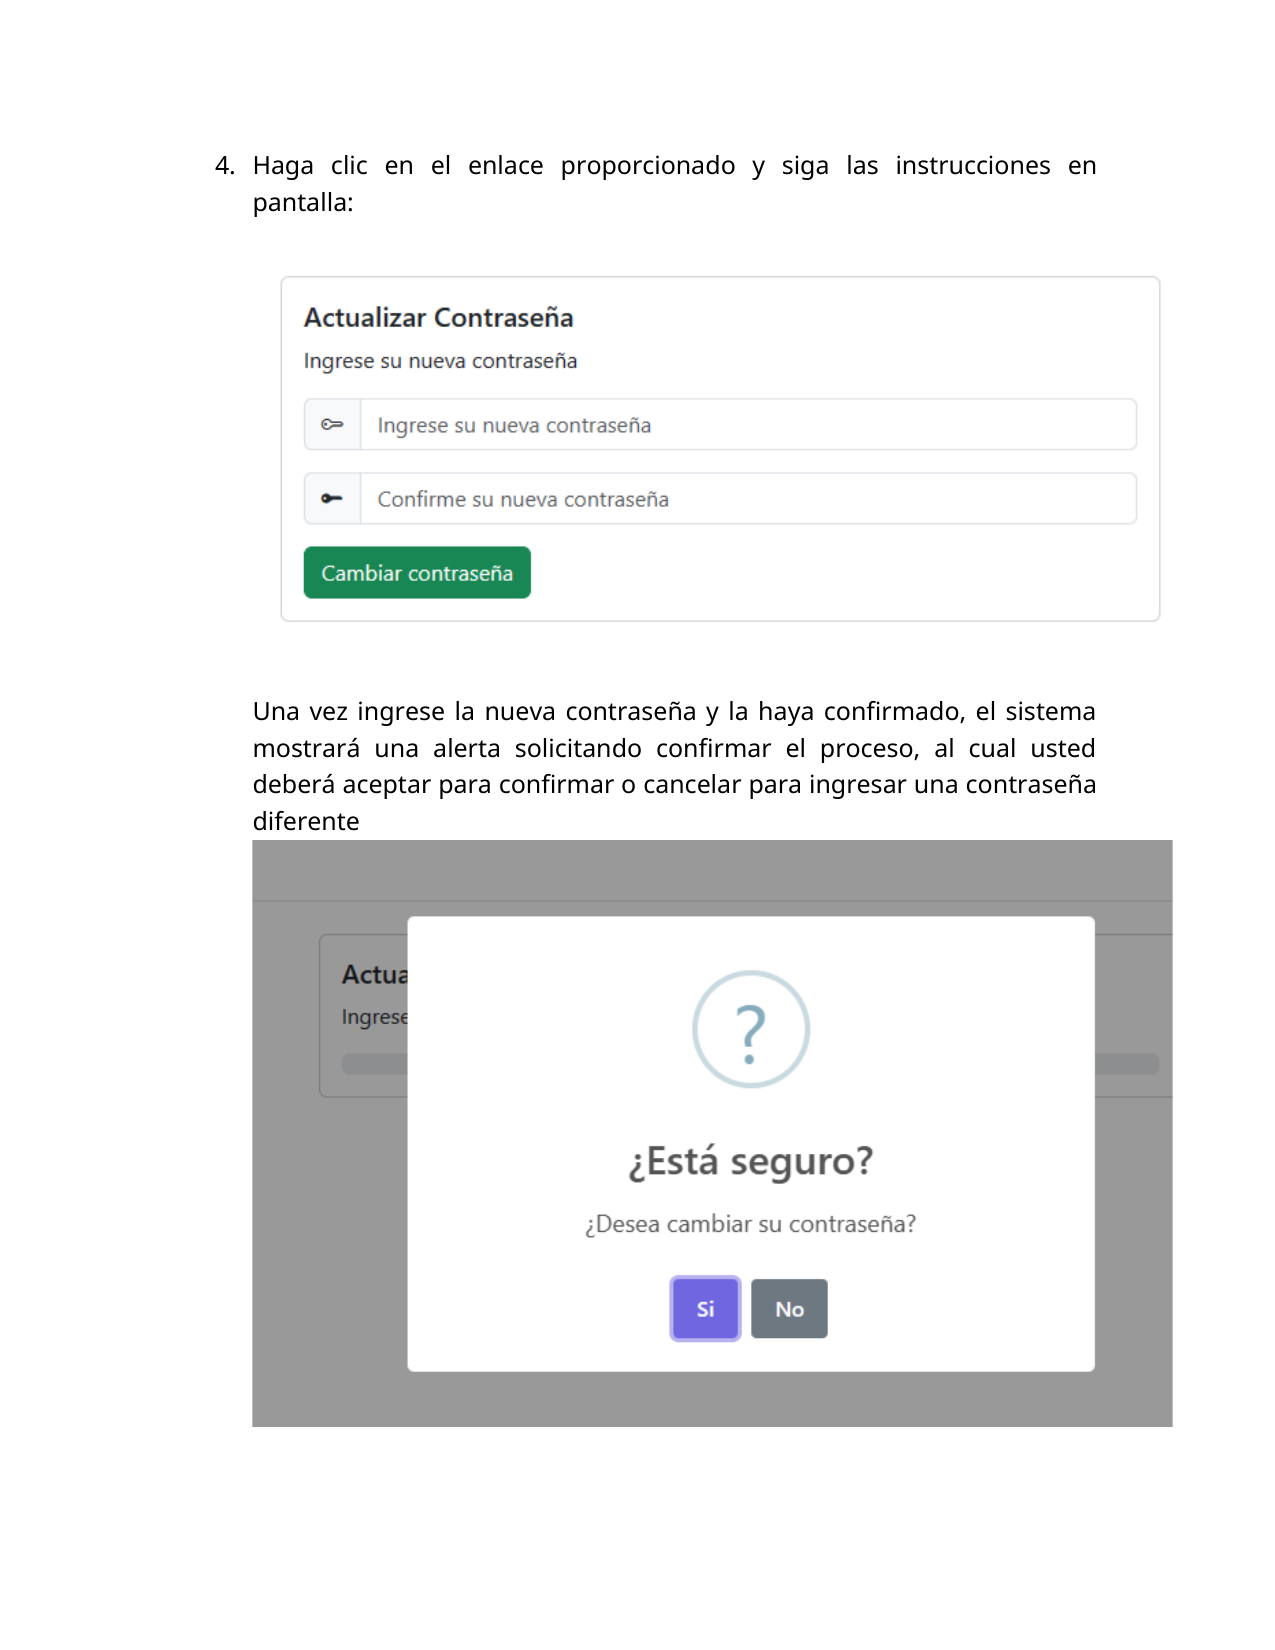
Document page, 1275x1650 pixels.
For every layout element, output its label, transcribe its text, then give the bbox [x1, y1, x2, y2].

list Haga clic en el enlace proporcionado y siga las instrucciones en pantalla: [215, 148, 1098, 218]
picture [252, 257, 1173, 655]
picture [252, 840, 1173, 1427]
list Una vez ingrese la nueva contraseña y la haya confirmado, el sistema mostrará una alerta solicitando confirmar el proceso, al cual usted deberá aceptar para confirmar o cancelar para ingresar una contraseña diferente [252, 693, 1098, 838]
